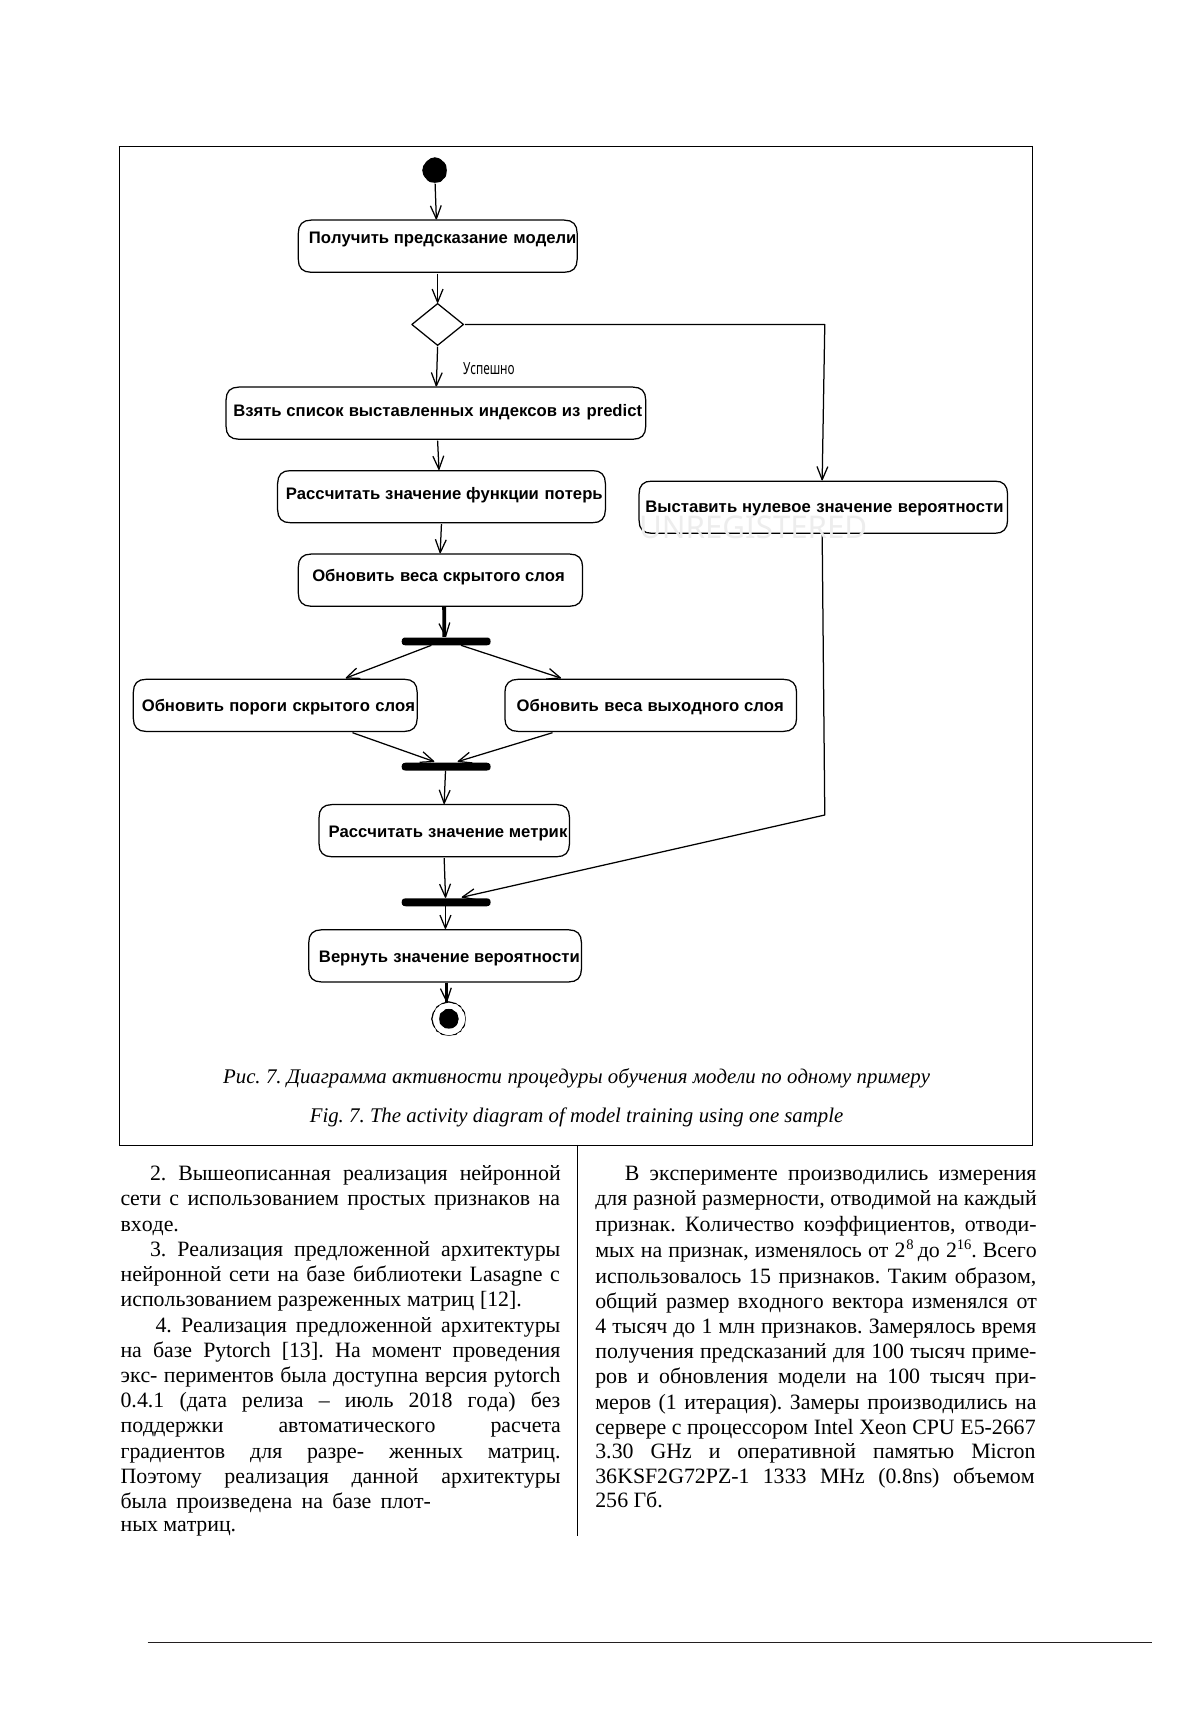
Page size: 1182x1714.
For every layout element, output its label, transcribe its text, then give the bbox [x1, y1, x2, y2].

table_cell В эксперименте производились измерения для разной размерности, отводимой на каждый признак. Количество коэффициентов, отводи- мых на признак, изменялось от 28 до 216. Всего использовалось 15 признаков. Таким образом, общий размер входного вектора изменялся от 4 тысяч до 1 млн признаков. Замерялось время получения предсказаний для 100 тысяч приме- ров и обновления модели на 100 тысяч при- меров (1 итерация). Замеры производились на сервере с процессором Intel Xeon CPU E5-2667 3.30 GHz и оперативной памятью Micron 36KSF2G72PZ-1 1333 MHz (0.8ns) объемом 256 Гб. [578, 1146, 1033, 1536]
table_cell Вышеописанная реализация нейронной сети с использованием простых признаков на входе. Реализация предложенной архитектуры нейронной сети на базе библиотеки Lasagne с использованием разреженных матриц [12]. Реализация предложенной архитектуры на базе Pytorch [13]. На момент проведения экс- периментов была доступна версия pytorch 0.4.1 (дата релиза – июль 2018 года) без поддержки автоматического расчета градиентов для разре- женных матриц. Поэтому реализация данной архитектуры была произведена на базе плот- ных матриц. [119, 1146, 577, 1536]
table_header Получить предсказание модели Успешно Взять список выставленных индексов из predict Рассчитать значение функции потерь Выставить нулевое значение вероятности UNREGISTERED Обновить веса скрытого слоя Обновить пороги скрытого слоя Обновить веса выходного слоя Рассчитать значение метрик Вернуть значение вероятности Рис. 7. Диаграмма активности процедуры обучения модели по одному примеру Fig. 7. The activity diagram of model training using one sample [120, 147, 1032, 1145]
